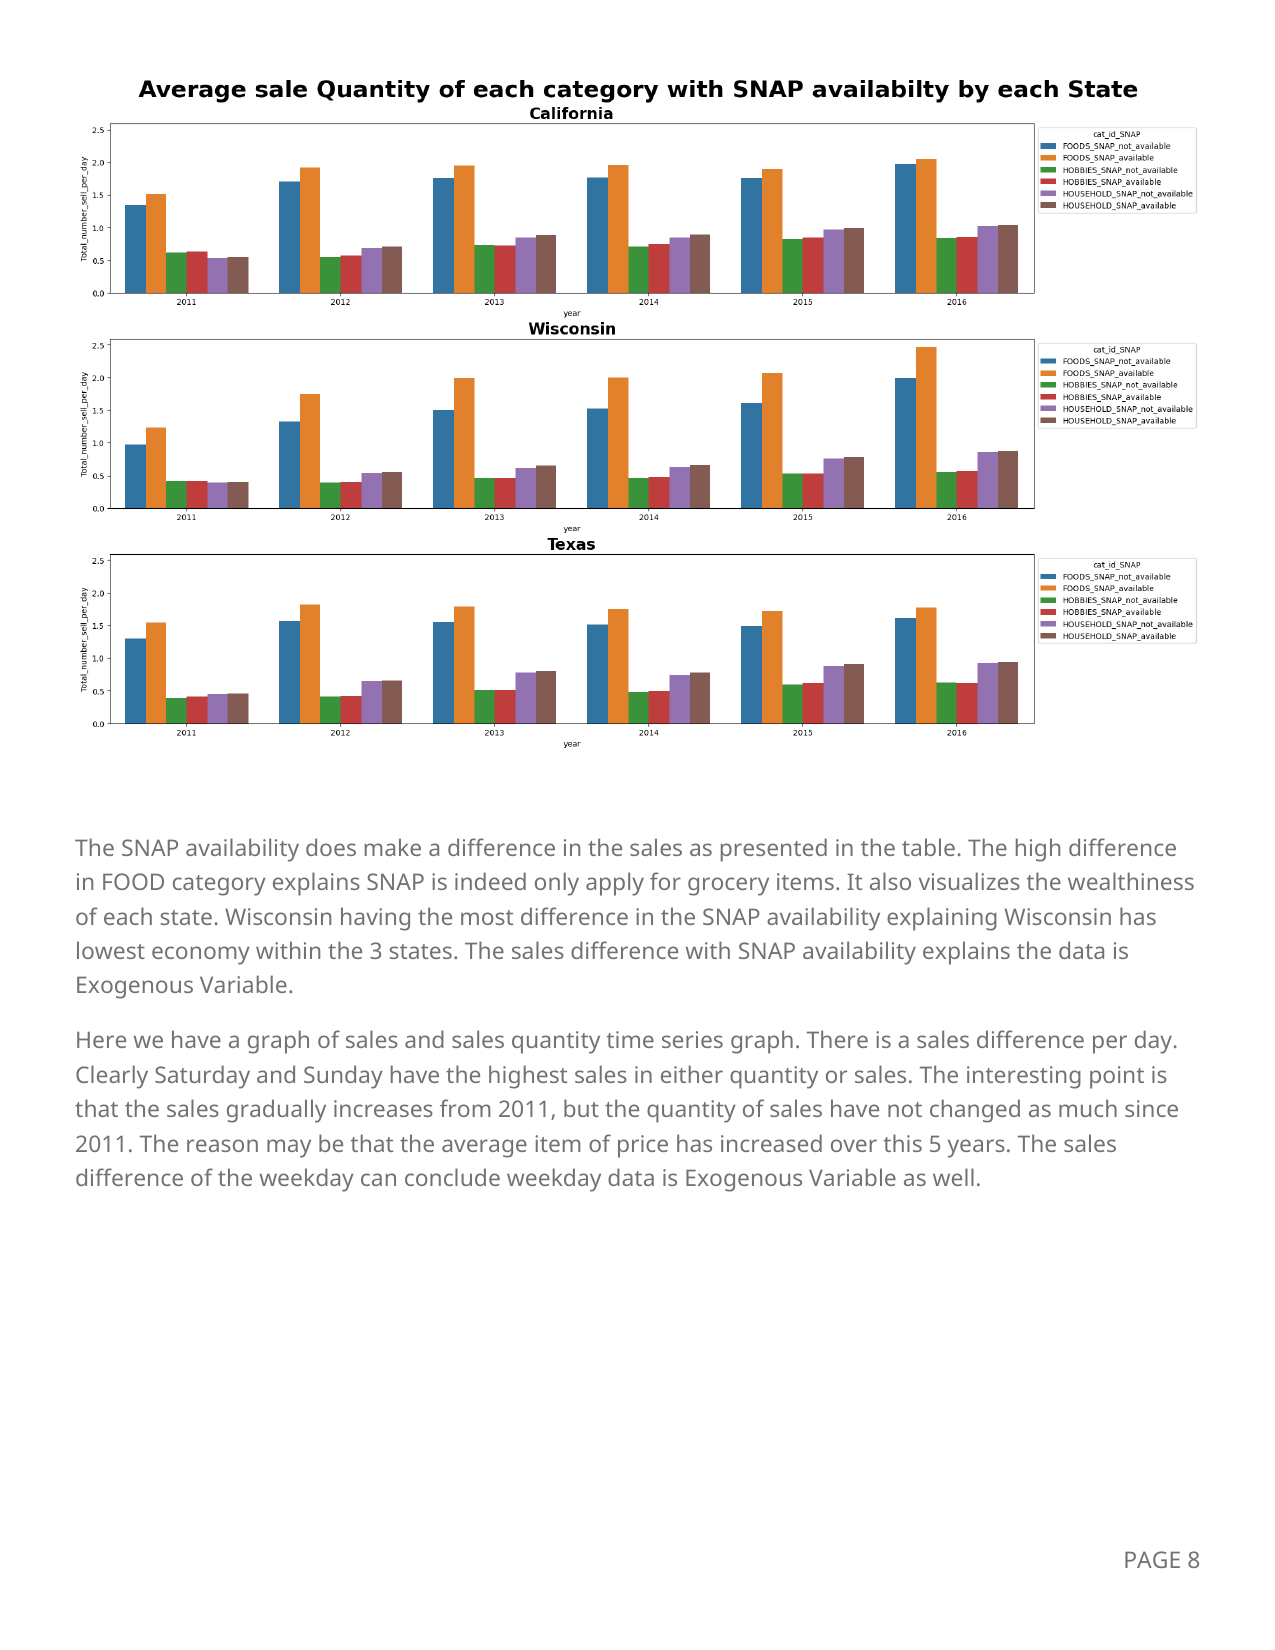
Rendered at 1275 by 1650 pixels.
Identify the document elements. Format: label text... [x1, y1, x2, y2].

text The SNAP availability does make a difference in the sales as presented in the table. The high difference in FOOD category explains SNAP is indeed only apply for grocery items. It also visualizes the wealthiness of each state. Wisconsin having the most difference in the SNAP availability explaining Wisconsin has lowest economy within the 3 states. The sales difference with SNAP availability explains the data is Exogenous Variable. [75, 832, 1200, 1001]
picture [75, 75, 1200, 753]
text Here we have a graph of sales and sales quantity time series graph. There is a sales difference per day. Clearly Saturday and Sunday have the highest sales in either quantity or sales. The interesting point is that the sales gradually increases from 2011, but the quantity of sales have not changed as much since 2011. The reason may be that the average item of price has increased over this 5 years. The sales difference of the weekday can conclude weekday data is Exogenous Variable as well. [75, 1024, 1200, 1193]
